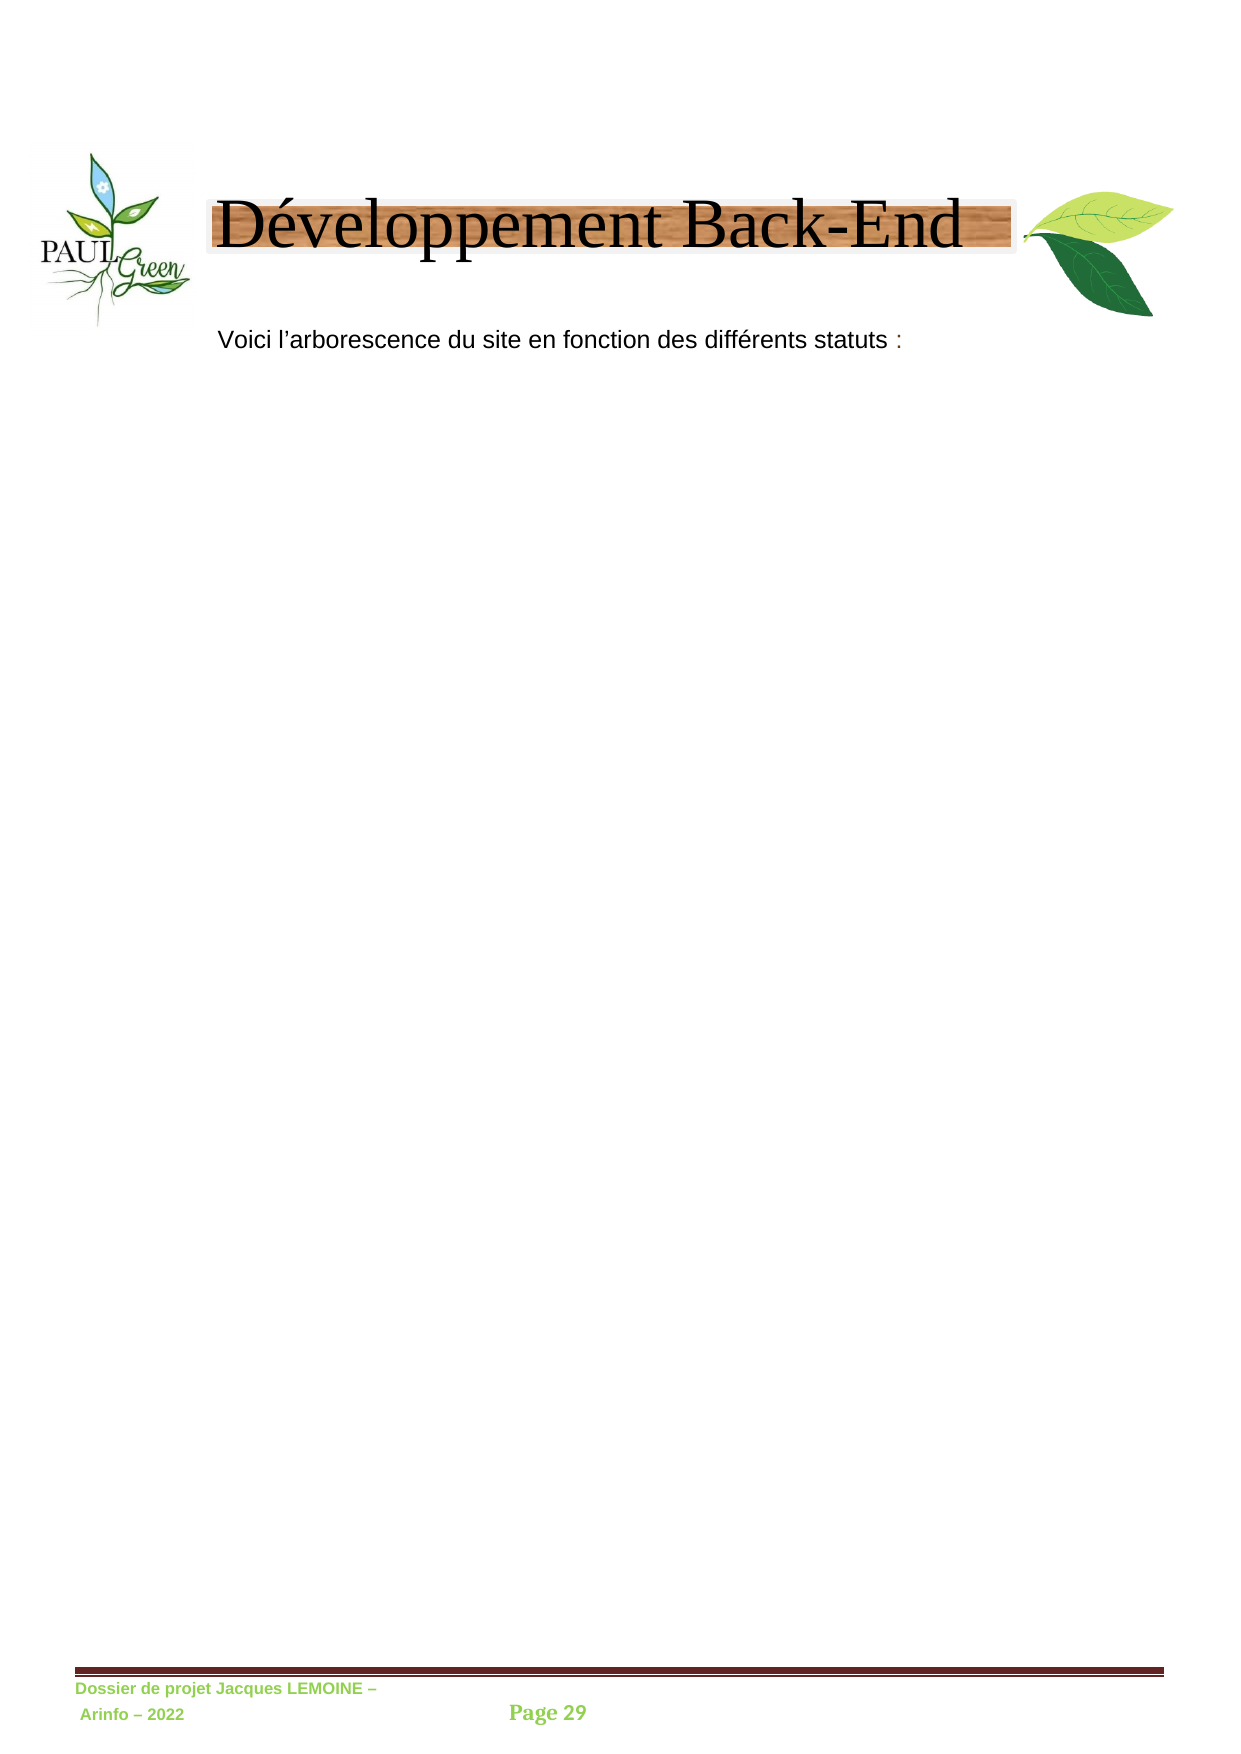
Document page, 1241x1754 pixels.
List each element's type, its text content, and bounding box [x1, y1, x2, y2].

picture [1023, 181, 1180, 322]
picture [27, 142, 197, 330]
text Voici l’arborescence du site en fonction des différents statuts : [77, 326, 1164, 354]
text Développement Back-End [197, 182, 1023, 263]
